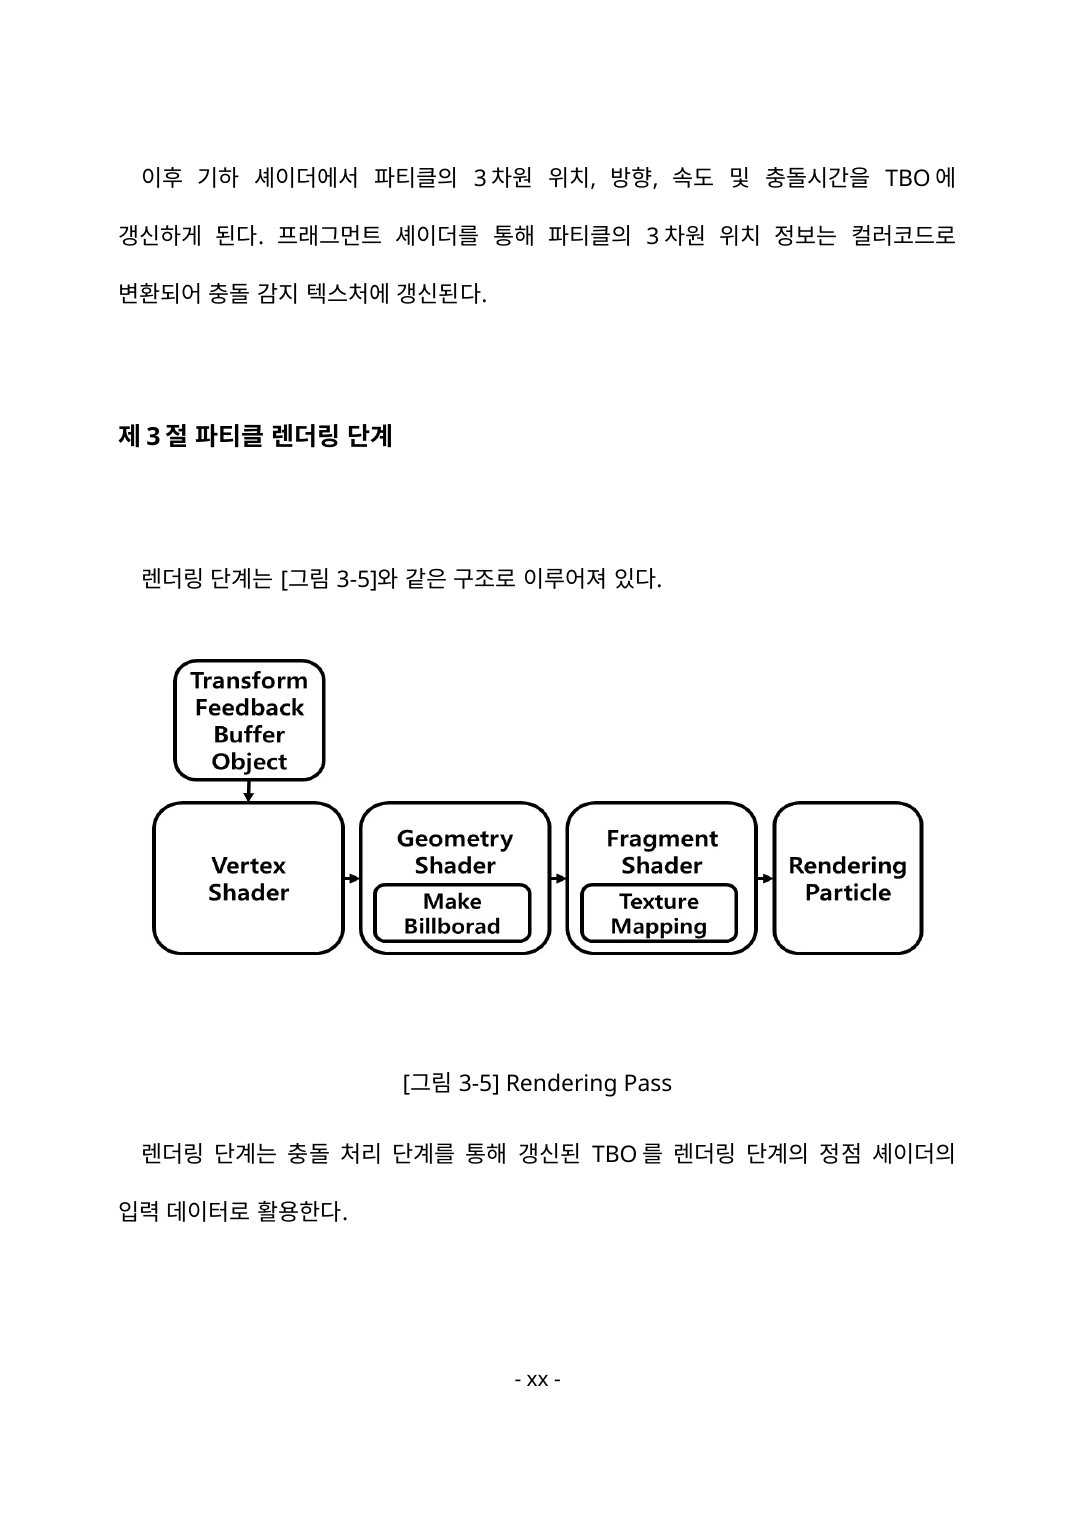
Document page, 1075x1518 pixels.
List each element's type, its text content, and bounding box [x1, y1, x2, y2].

text 렌더링 단계는 [그림 3-5]와 같은 구조로 이루어져 있다. [118, 554, 957, 601]
text 이후 기하 셰이더에서 파티클의 3차원 위치, 방향, 속도 및 충돌시간을 TBO에 갱신하게 된다. 프래그먼트 셰이더를 통해 파티클의 3차원 위치 정보는 컬러코드로 변환되어 충돌 감지 텍스처에 갱신된다. [118, 153, 957, 316]
text [그림 3-5] Rendering Pass [118, 1058, 957, 1104]
text 렌더링 단계는 충돌 처리 단계를 통해 갱신된 TBO를 렌더링 단계의 정점 셰이더의 입력 데이터로 활용한다. [118, 1129, 957, 1234]
text 제3절 파티클 렌더링 단계 [118, 411, 957, 458]
picture [144, 625, 931, 1031]
